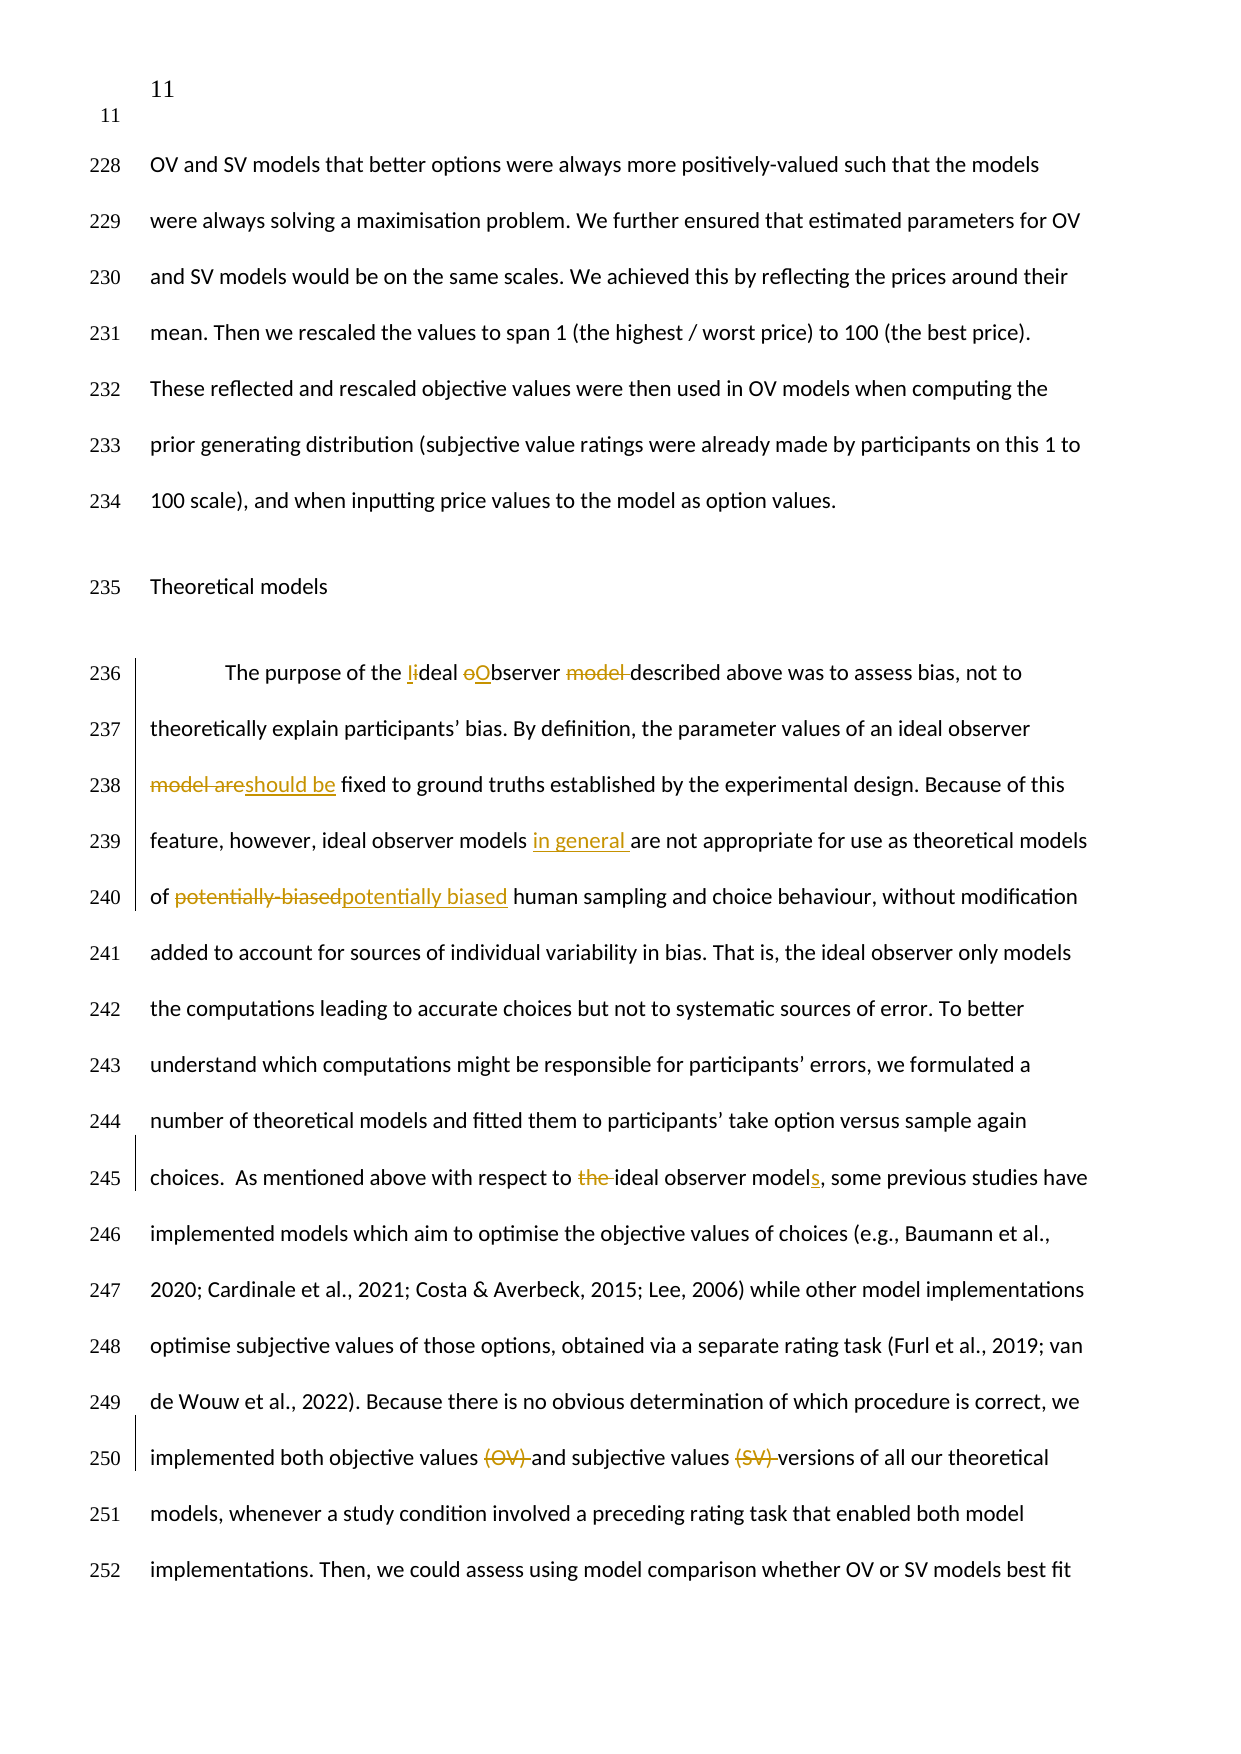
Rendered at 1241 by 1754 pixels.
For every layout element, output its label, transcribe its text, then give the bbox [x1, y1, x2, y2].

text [150, 150, 1090, 514]
text Theoretical models [150, 572, 1090, 600]
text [150, 658, 1090, 1583]
